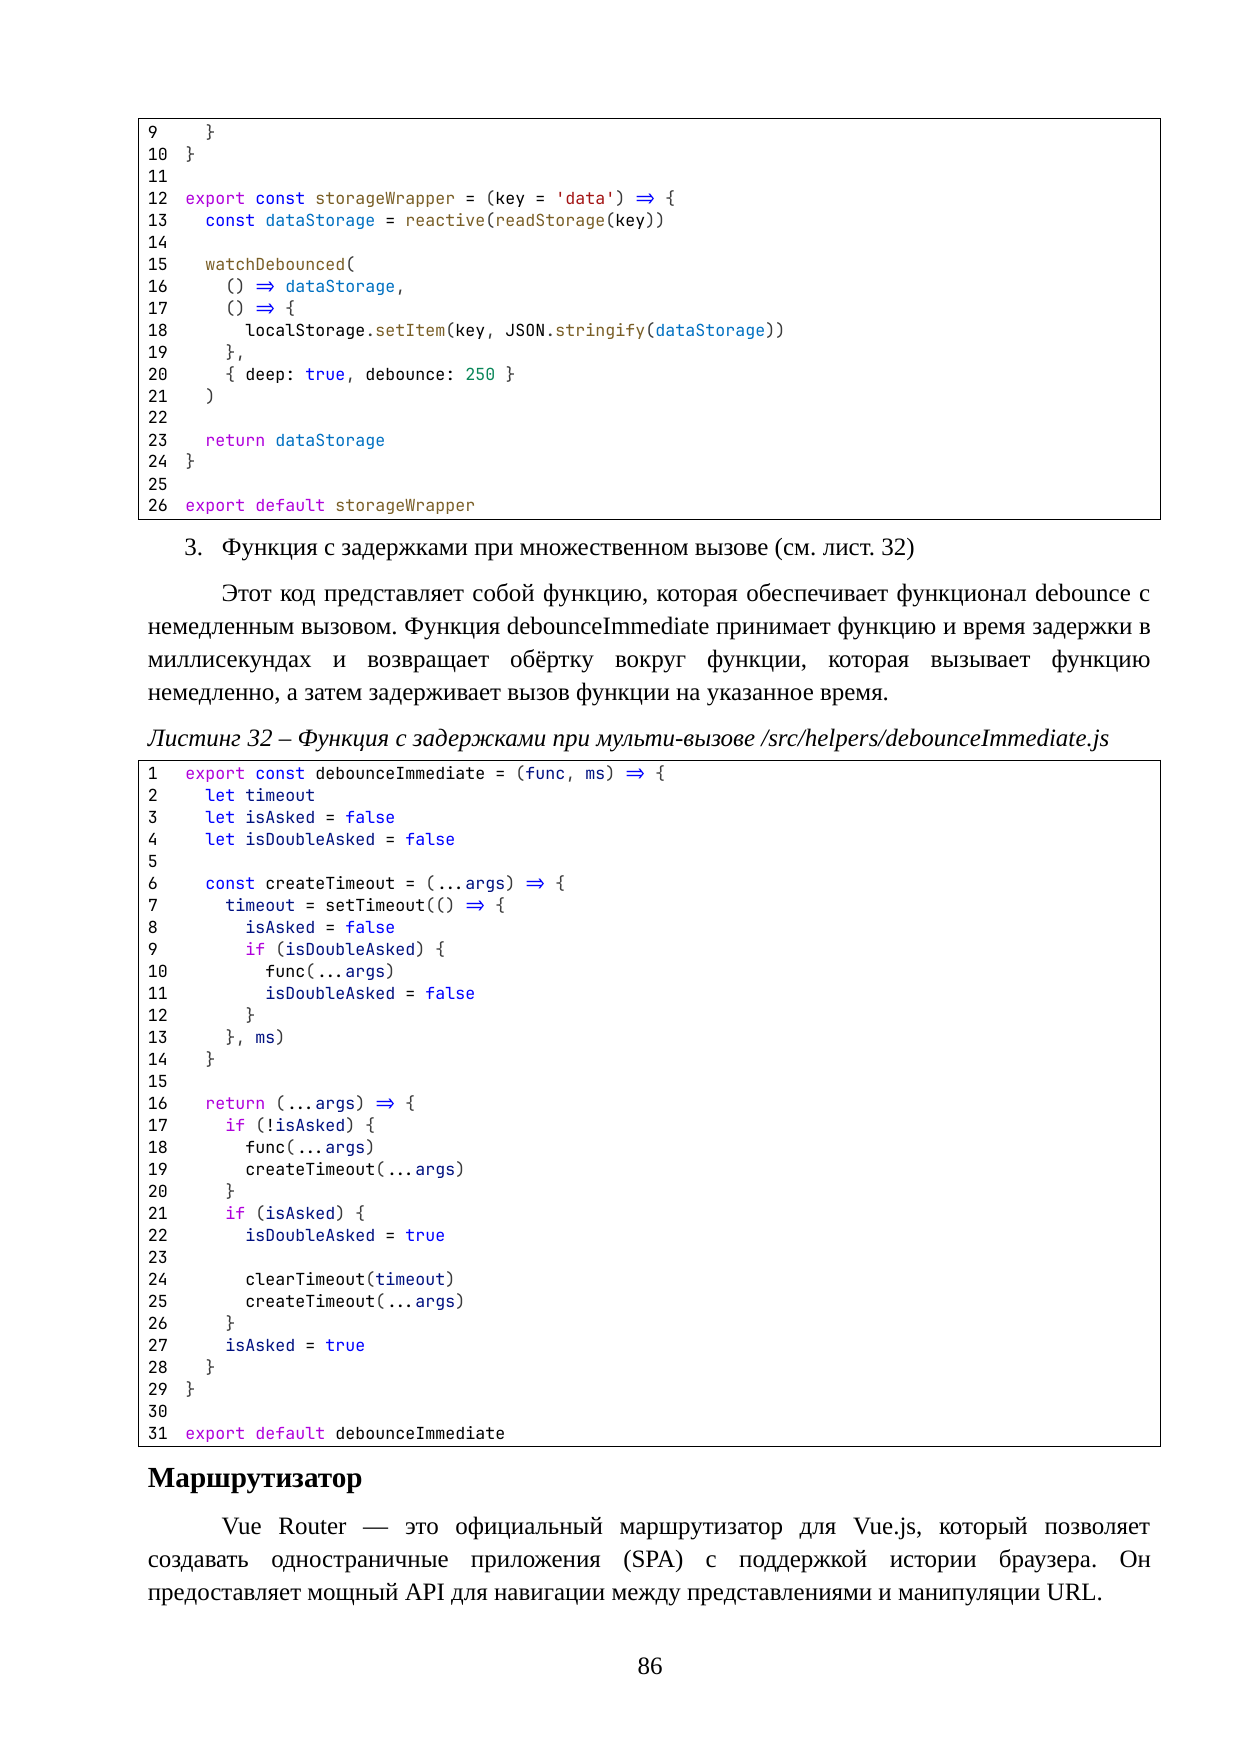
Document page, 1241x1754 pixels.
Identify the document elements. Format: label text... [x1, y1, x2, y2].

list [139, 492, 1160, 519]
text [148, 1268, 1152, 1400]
list watchDebounced( [148, 253, 1152, 275]
list } [148, 143, 1152, 165]
list } [139, 119, 1160, 143]
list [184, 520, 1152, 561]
list localStorage.setItem(key, JSON.stringify(dataStorage)) [148, 319, 1152, 341]
list () => { [148, 297, 1152, 319]
list ) [148, 385, 1152, 407]
list { deep: true, debounce: 250 } [148, 363, 1152, 385]
list () => dataStorage, [148, 275, 1152, 297]
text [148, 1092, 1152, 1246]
list return dataStorage [148, 429, 1152, 451]
list const dataStorage = reactive(readStorage(key)) [148, 209, 1152, 231]
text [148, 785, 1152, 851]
list }, [148, 341, 1152, 363]
list } [148, 451, 1152, 473]
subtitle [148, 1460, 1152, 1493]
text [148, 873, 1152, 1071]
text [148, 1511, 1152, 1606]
list export const storageWrapper = (key = 'data') => { [148, 187, 1152, 209]
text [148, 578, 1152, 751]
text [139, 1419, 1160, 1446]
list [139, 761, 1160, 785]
